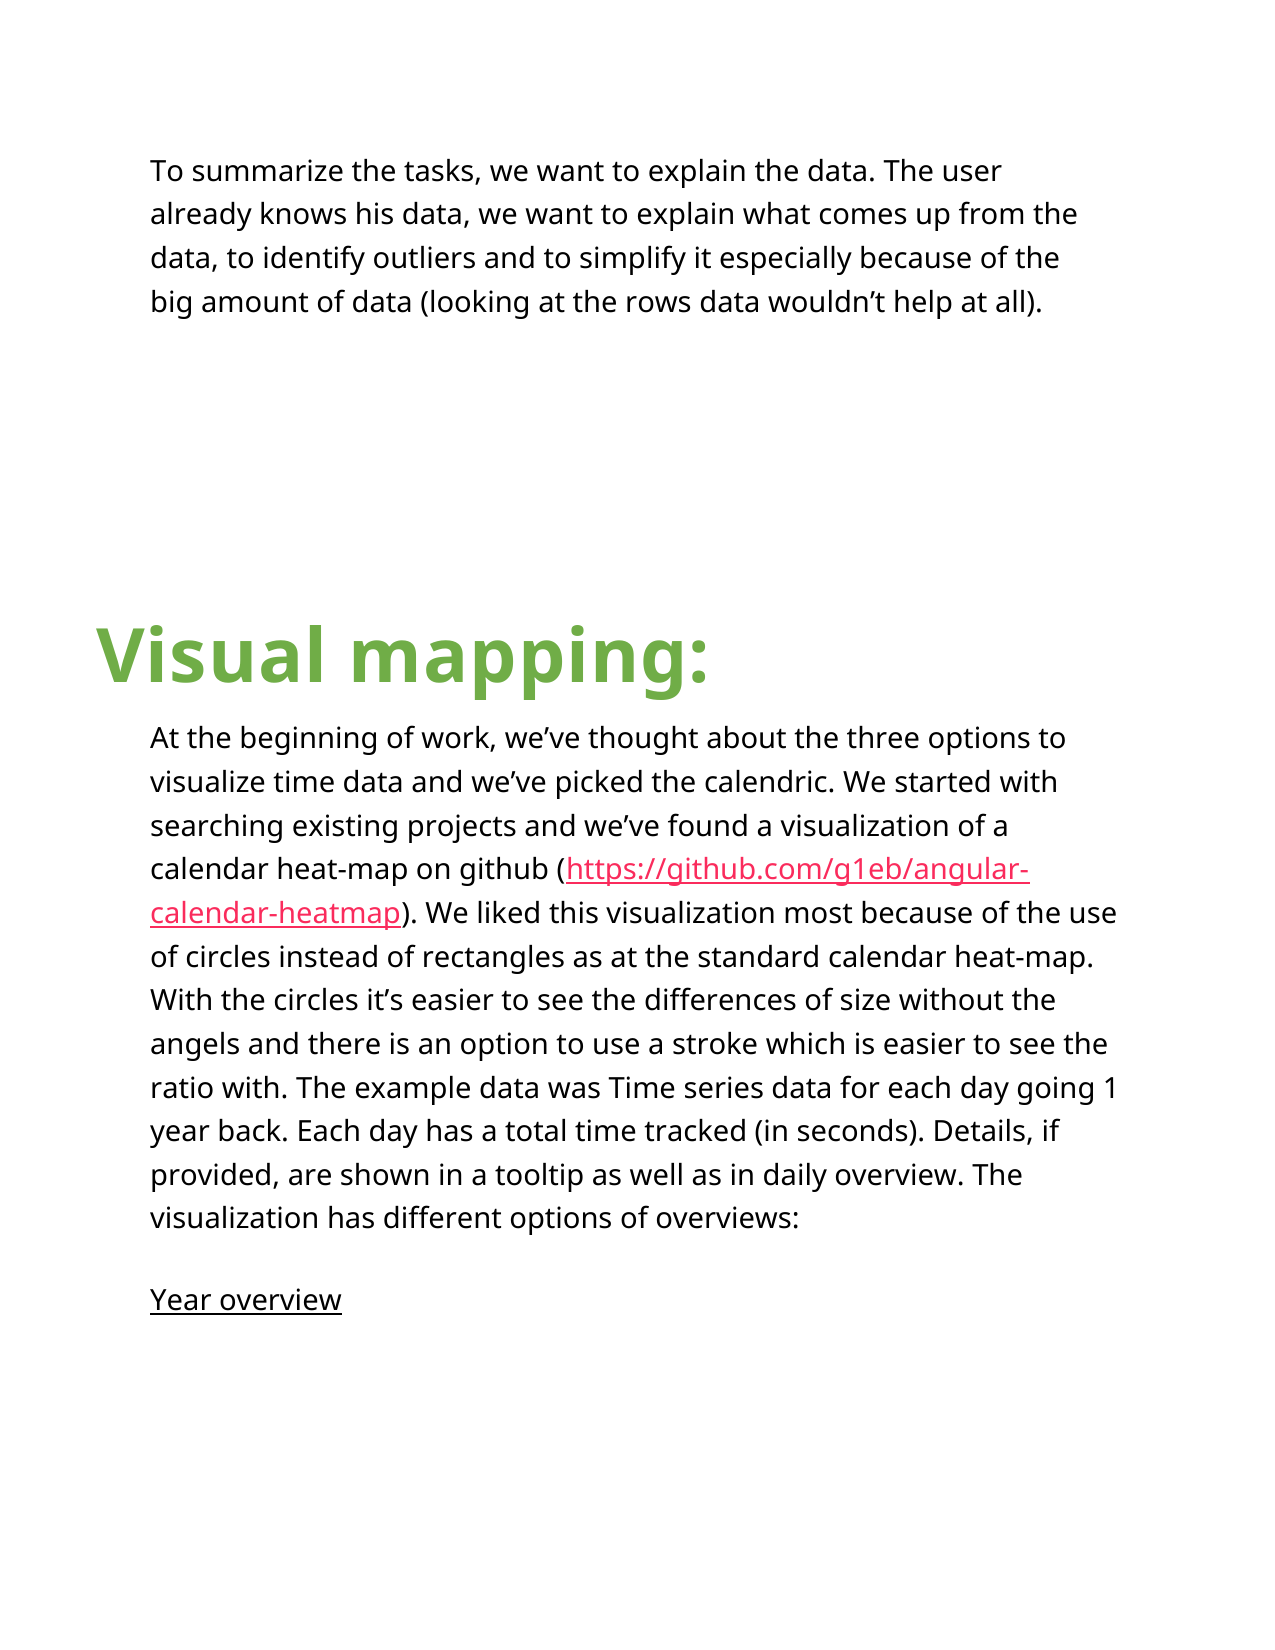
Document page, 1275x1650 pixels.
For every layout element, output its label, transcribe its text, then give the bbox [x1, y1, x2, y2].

text Year overview [150, 1279, 1125, 1319]
text At the beginning of work, we’ve thought about the three options to visualize time data and we’ve picked the calendric. We started with searching existing projects and we’ve found a visualization of a calendar heat-map on github (https://github.com/g1eb/angular-calendar-heatmap). We liked this visualization most because of the use of circles instead of rectangles as at the standard calendar heat-map. With the circles it’s easier to see the differences of size without the angels and there is an option to use a stroke which is easier to see the ratio with. The example data was Time series data for each day going 1 year back. Each day has a total time tracked (in seconds). Details, if provided, are shown in a tooltip as well as in daily overview. The visualization has different options of overviews: [150, 718, 1125, 1237]
text To summarize the tasks, we want to explain the data. The user already knows his data, we want to explain what comes up from the data, to identify outliers and to simplify it especially because of the big amount of data (looking at the rows data wouldn’t help at all). [150, 150, 1097, 321]
